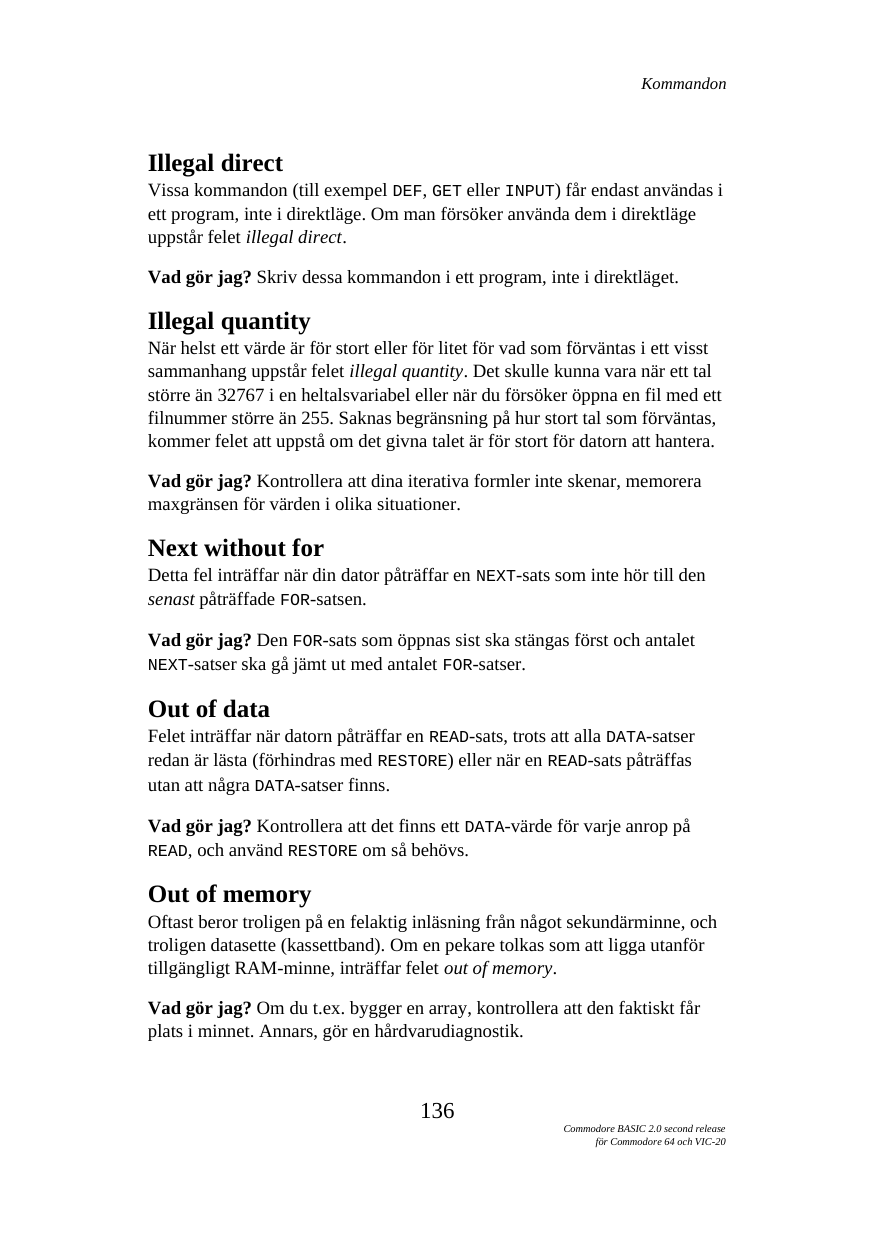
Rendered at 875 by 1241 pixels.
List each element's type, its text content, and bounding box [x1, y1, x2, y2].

text Vissa kommandon (till exempel DEF, GET eller INPUT) får endast användas i ett program, inte i direktläge. Om man försöker använda dem i direktläge uppstår felet illegal direct. [148, 179, 726, 248]
text När helst ett värde är för stort eller för litet för vad som förväntas i ett visst sammanhang uppstår felet illegal quantity. Det skulle kunna vara när ett tal större än 32767 i en heltalsvariabel eller när du försöker öppna en fil med ett filnummer större än 255. Saknas begränsning på hur stort tal som förväntas, kommer felet att uppstå om det givna talet är för stort för datorn att hantera. [148, 337, 726, 451]
text Vad gör jag? Den FOR-sats som öppnas sist ska stängas först och antalet NEXT-satser ska gå jämt ut med antalet FOR-satser. [148, 629, 726, 676]
text Detta fel inträffar när din dator påträffar en NEXT-sats som inte hör till den senast påträffade FOR-satsen. [148, 564, 726, 611]
text Vad gör jag? Skriv dessa kommandon i ett program, inte i direktläget. [148, 266, 726, 288]
subtitle Next without for [148, 533, 726, 562]
text Felet inträffar när datorn påträffar en READ-sats, trots att alla DATA-satser redan är lästa (förhindras med RESTORE) eller när en READ-sats påträffas utan att några DATA-satser finns. [148, 725, 726, 796]
subtitle Illegal quantity [148, 306, 726, 335]
subtitle Out of data [148, 694, 726, 723]
text Oftast beror troligen på en felaktig inläsning från något sekundärminne, och troligen datasette (kassettband). Om en pekare tolkas som att ligga utanför tillgängligt RAM-minne, inträffar felet out of memory. [148, 911, 726, 979]
text Vad gör jag? Kontrollera att det finns ett DATA-värde för varje anrop på READ, och använd RESTORE om så behövs. [148, 814, 726, 861]
text Vad gör jag? Om du t.ex. bygger en array, kontrollera att den faktiskt får plats i minnet. Annars, gör en hårdvarudiagnostik. [148, 997, 726, 1042]
subtitle Out of memory [148, 879, 726, 908]
text Vad gör jag? Kontrollera att dina iterativa formler inte skenar, memorera maxgränsen för värden i olika situationer. [148, 470, 726, 514]
subtitle Illegal direct [148, 148, 726, 176]
